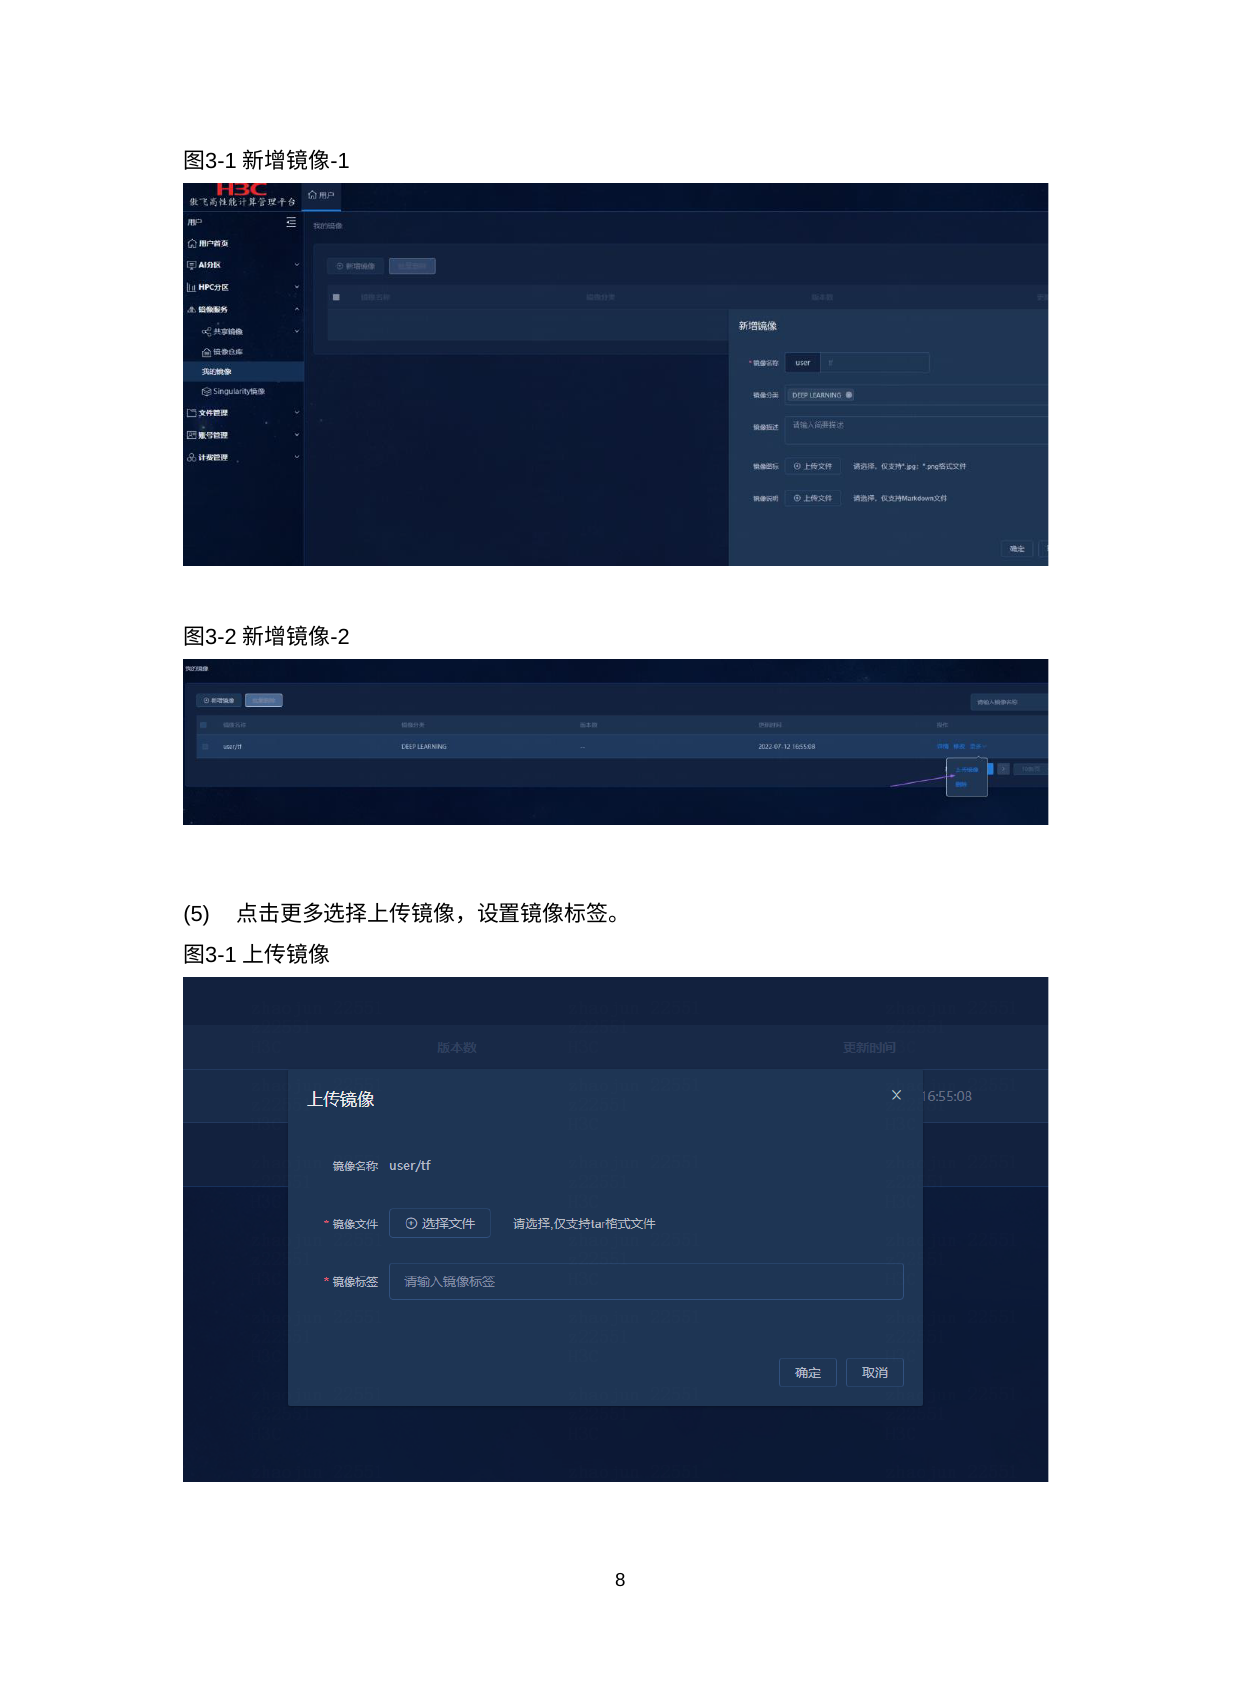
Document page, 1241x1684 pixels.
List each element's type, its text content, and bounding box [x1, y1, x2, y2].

text 新增镜像-2 [183, 619, 1122, 651]
text 上传镜像 [183, 936, 1122, 969]
text 新增镜像-1 [183, 143, 1122, 175]
text 点击更多选择上传镜像，设置镜像标签。 [183, 895, 1122, 928]
